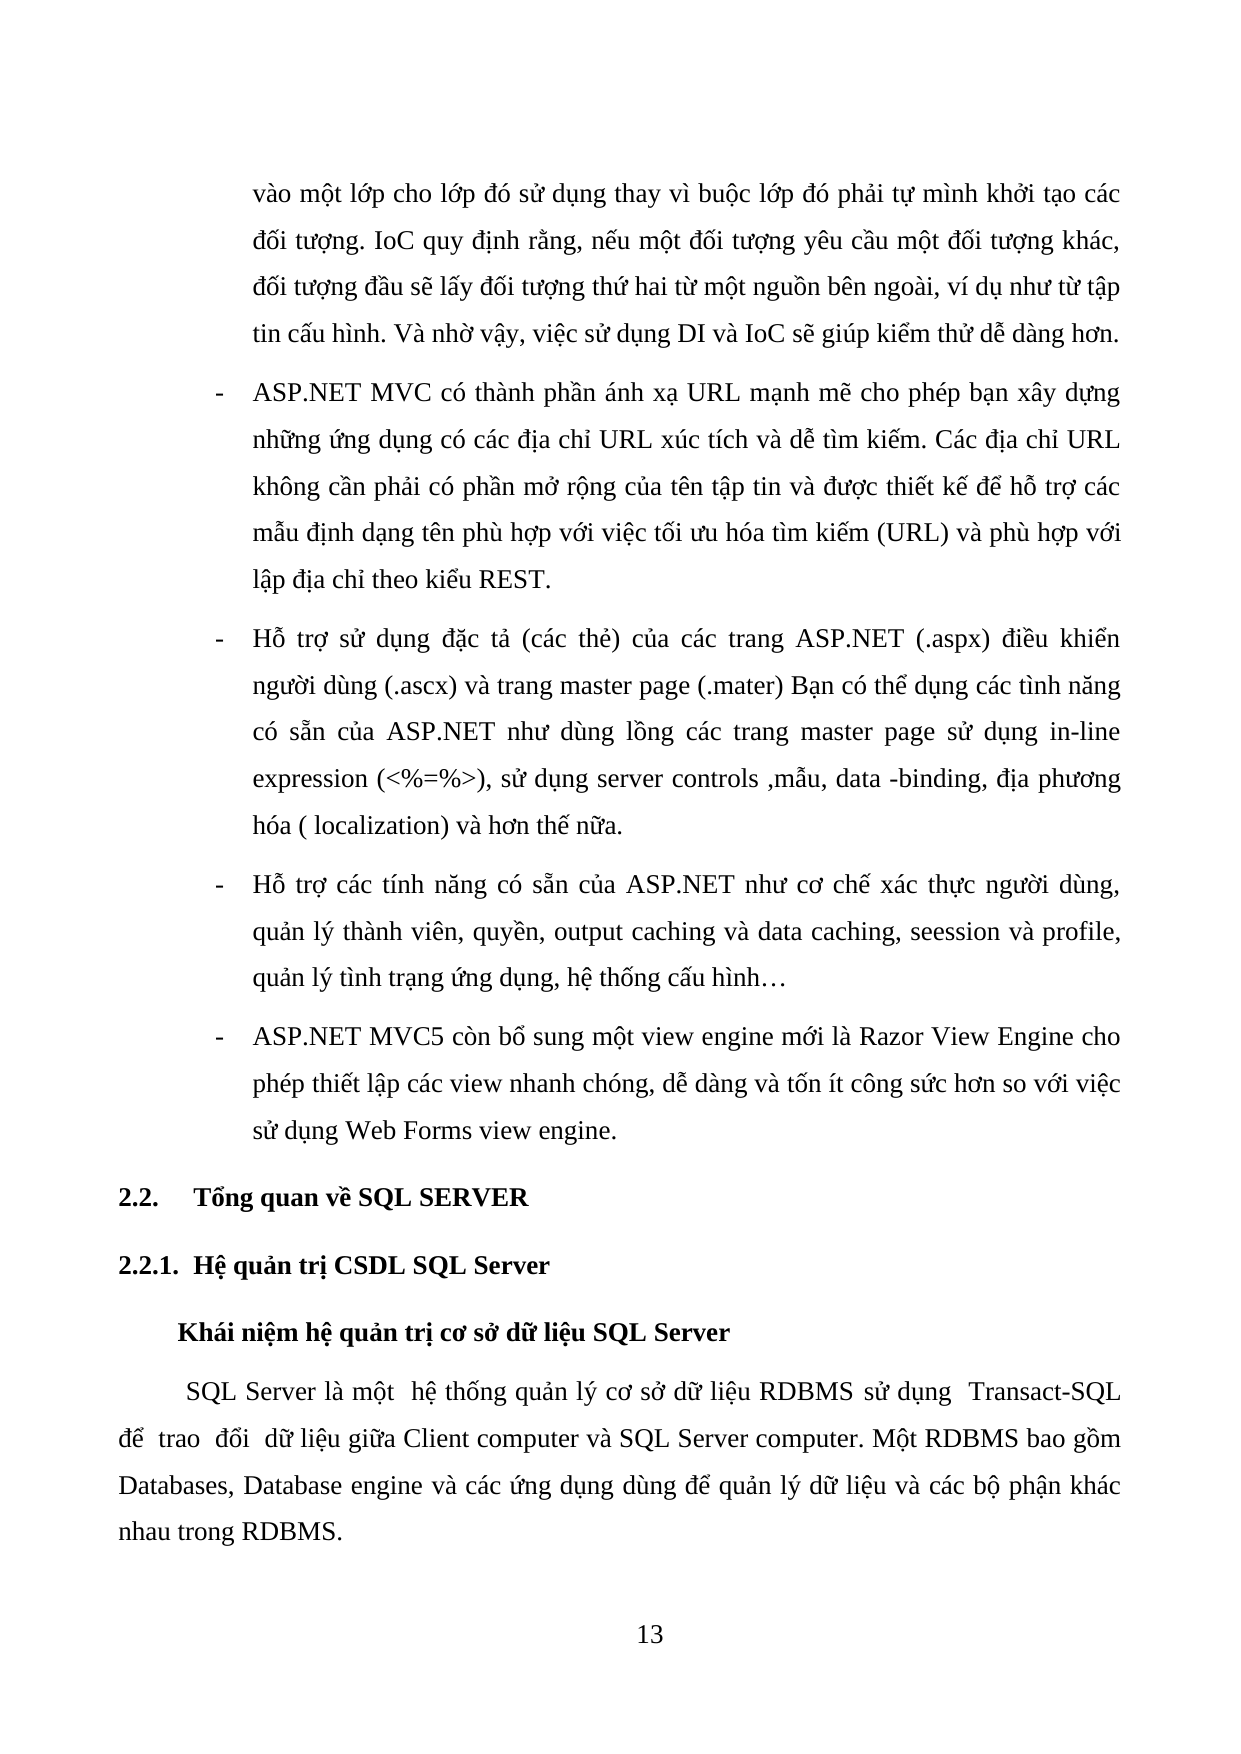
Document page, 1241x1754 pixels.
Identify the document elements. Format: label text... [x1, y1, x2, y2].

list ASP.NET MVC có thành phần ánh xạ URL mạnh mẽ cho phép bạn xây dựng những ứng dụng có các địa chỉ URL xúc tích và dễ tìm kiếm. Các địa chỉ URL không cần phải có phần mở rộng của tên tập tin và được thiết kế để hỗ trợ các mẫu định dạng tên phù hợp với việc tối ưu hóa tìm kiếm (URL) và phù hợp với lập địa chỉ theo kiểu REST. [215, 376, 1122, 594]
text SQL Server là một hệ thống quản lý cơ sở dữ liệu RDBMS sử dụng Transact-SQL để trao đổi dữ liệu giữa Client computer và SQL Server computer. Một RDBMS bao gồm Databases, Database engine và các ứng dụng dùng để quản lý dữ liệu và các bộ phận khác nhau trong RDBMS. [118, 1376, 1122, 1547]
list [215, 177, 1122, 348]
text 2.2. Tổng quan về SQL SERVER [118, 1181, 1122, 1212]
text 2.2.1. Hệ quản trị CSDL SQL Server [118, 1249, 1122, 1280]
list ASP.NET MVC5 còn bổ sung một view engine mới là Razor View Engine cho phép thiết lập các view nhanh chóng, dễ dàng và tốn ít công sức hơn so với việc sử dụng Web Forms view engine. [215, 1021, 1122, 1145]
list Hỗ trợ sử dụng đặc tả (các thẻ) của các trang ASP.NET (.aspx) điều khiển người dùng (.ascx) và trang master page (.mater) Bạn có thể dụng các tình năng có sẵn của ASP.NET như dùng lồng các trang master page sử dụng in-line expression (<%=%>), sử dụng server controls ,mẫu, data -binding, địa phương hóa ( localization) và hơn thế nữa. [215, 622, 1122, 840]
text Khái niệm hệ quản trị cơ sở dữ liệu SQL Server [118, 1316, 1122, 1347]
list Hỗ trợ các tính năng có sẵn của ASP.NET như cơ chế xác thực người dùng, quản lý thành viên, quyền, output caching và data caching, seession và profile, quản lý tình trạng ứng dụng, hệ thống cấu hình… [215, 868, 1122, 992]
